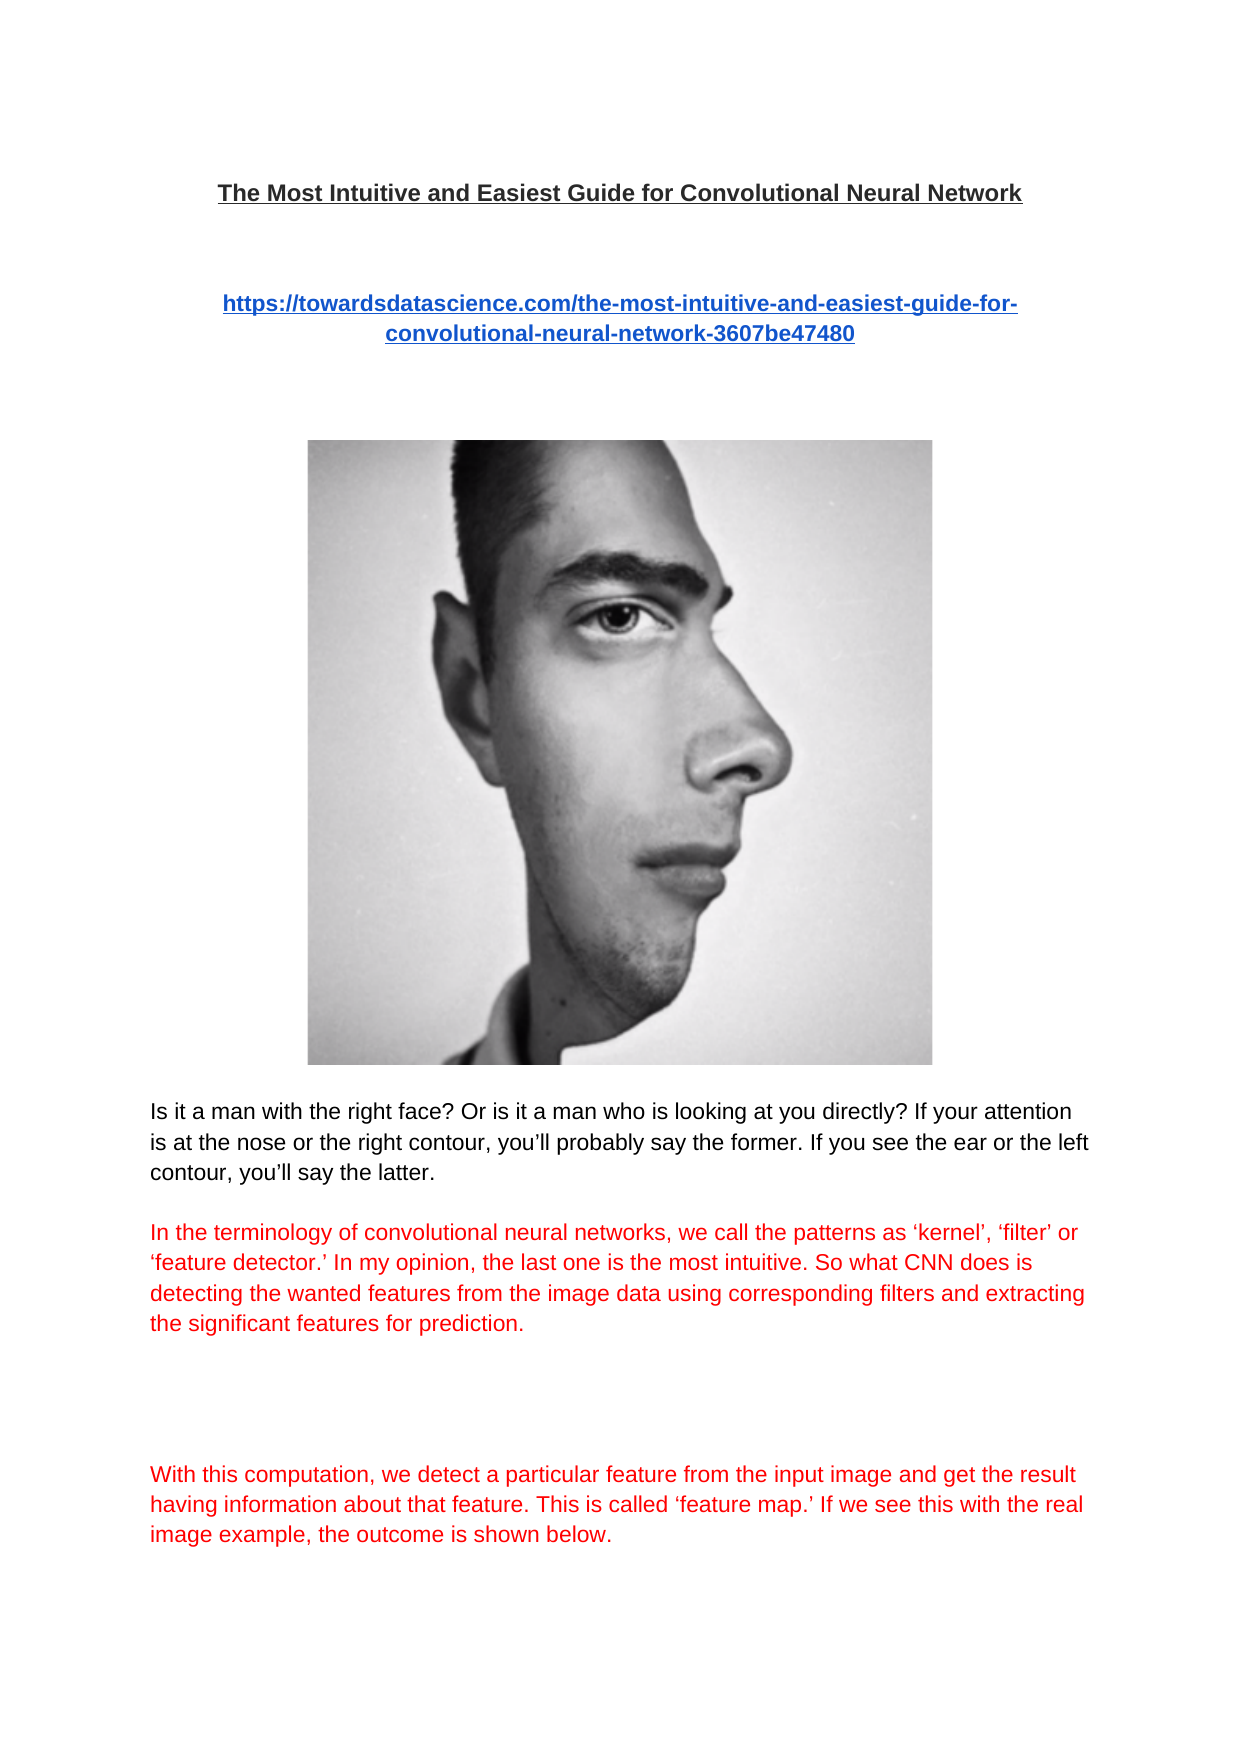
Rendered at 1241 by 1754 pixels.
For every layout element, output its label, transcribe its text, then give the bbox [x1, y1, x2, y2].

text https://towardsdatascience.com/the-most-intuitive-and-easiest-guide-for-convolutional-neural-network-3607be47480 [150, 290, 1090, 346]
picture [307, 440, 933, 1065]
subtitle The Most Intuitive and Easiest Guide for Convolutional Neural Network [150, 179, 1090, 207]
text In the terminology of convolutional neural networks, we call the patterns as ‘kernel’, ‘filter’ or ‘feature detector.’ In my opinion, the last one is the most intuitive. So what CNN does is detecting the wanted features from the image data using corresponding filters and extracting the significant features for prediction. [150, 1219, 1090, 1336]
text With this computation, we detect a particular feature from the input image and get the result having information about that feature. This is called ‘feature map.’ If we see this with the real image example, the outcome is shown below. [150, 1461, 1090, 1548]
text Is it a man with the right face? Or is it a man who is looking at you directly? If your attention is at the nose or the right contour, you’ll probably say the former. If you see the ear or the left contour, you’ll say the latter. [150, 1098, 1090, 1185]
